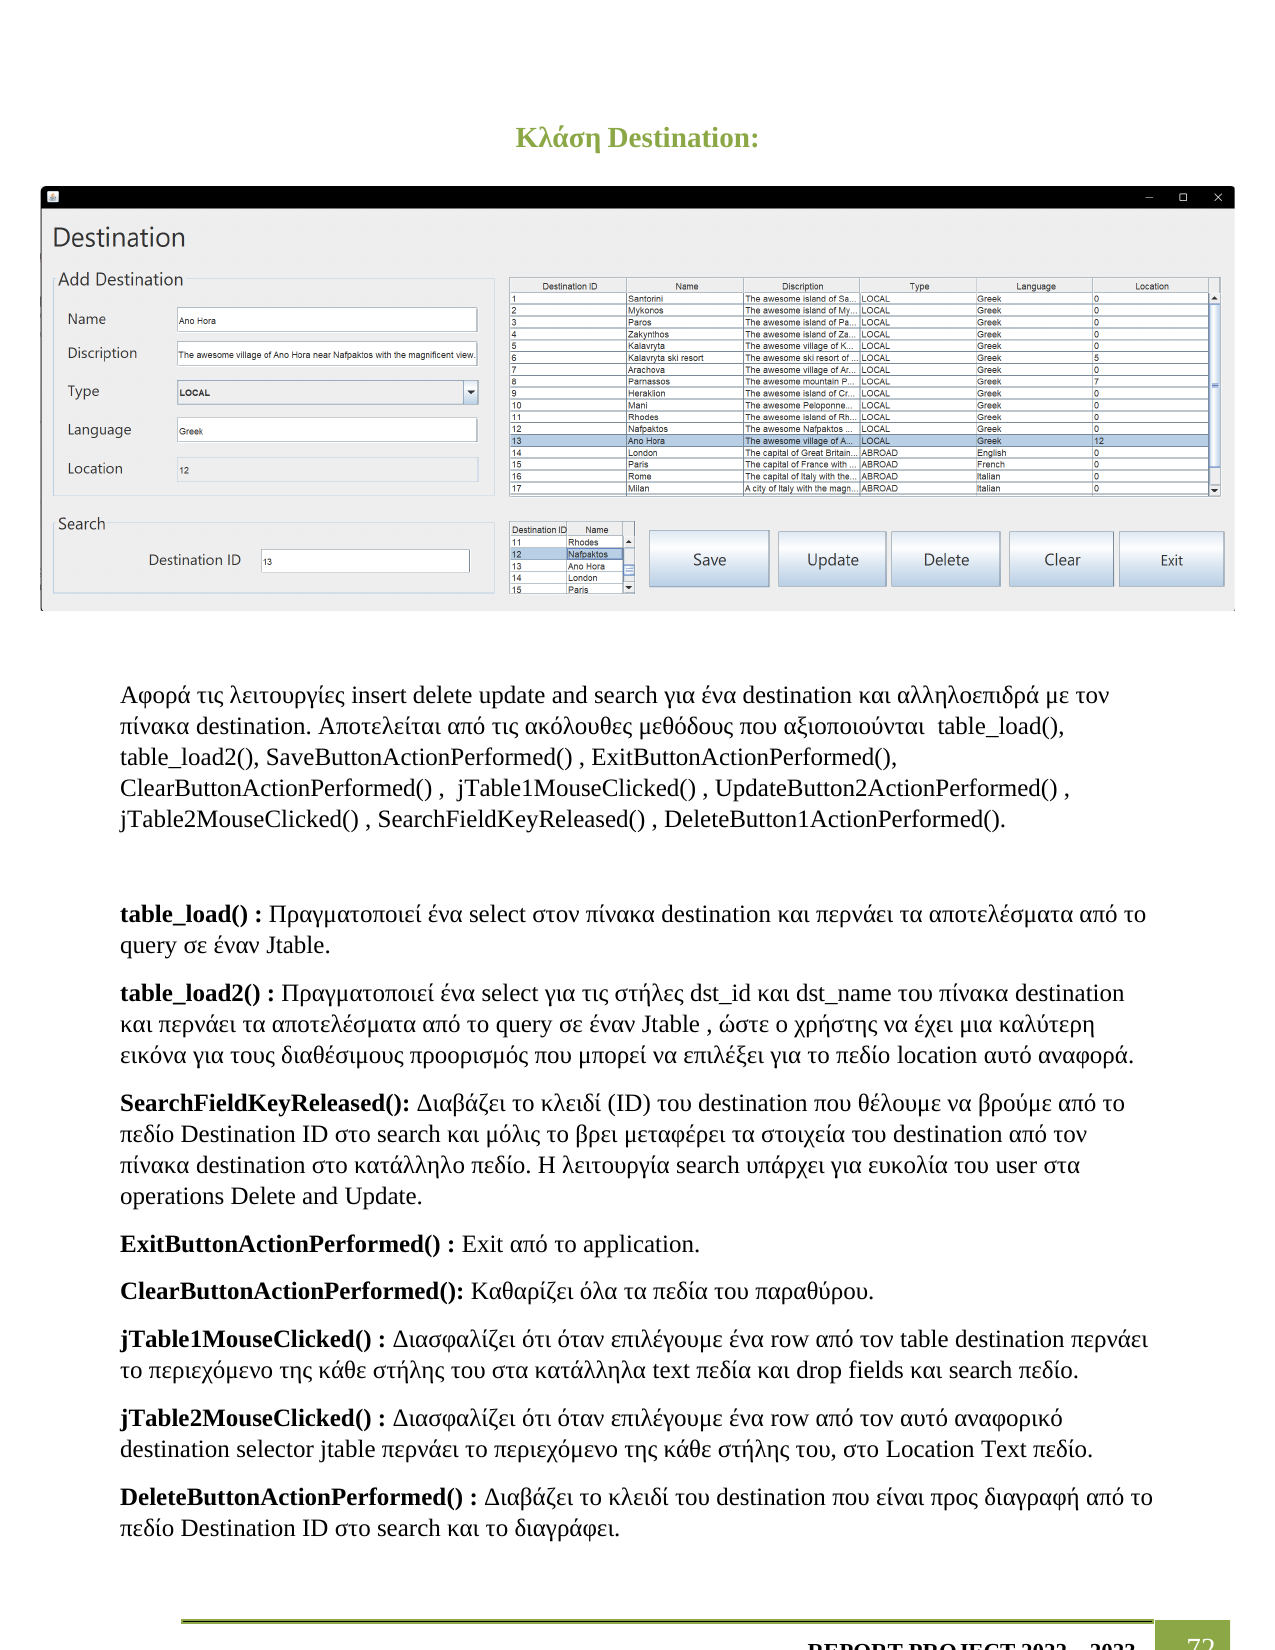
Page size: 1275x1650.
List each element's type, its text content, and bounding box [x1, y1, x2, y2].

text table_load2() : Πραγματοποιεί ένα select για τις στήλες dst_id και dst_name του πίνακα destination και περνάει τα αποτελέσματα από το query σε έναν Jtable , ώστε ο χρήστης να έχει μια καλύτερη εικόνα για τους διαθέσιμους προορισμός που μπορεί να επιλέξει για το πεδίο location αυτό αναφορά. [120, 978, 1155, 1069]
text ClearButtonActionPerformed(): Καθαρίζει όλα τα πεδία του παραθύρου. [120, 1276, 1155, 1305]
text DeleteButtonActionPerformed() : Διαβάζει το κλειδί του destination που είναι προς διαγραφή από το πεδίο Destination ID στο search και το διαγράφει. [120, 1482, 1155, 1541]
text SearchFieldKeyReleased(): Διαβάζει το κλειδί (ID) του destination που θέλουμε να βρούμε από το πεδίο Destination ID στο search και μόλις το βρει μεταφέρει τα στοιχεία του destination από τον πίνακα destination στo κατάλληλo πεδίo. Η λειτουργία search υπάρχει για ευκολία του user στα operations Delete and Update. [120, 1088, 1155, 1210]
text table_load() : Πραγματοποιεί ένα select στον πίνακα destination και περνάει τα αποτελέσματα από το query σε έναν Jtable. [120, 899, 1155, 959]
text Κλάση Destination: [120, 120, 1155, 153]
text ExitButtonActionPerformed() : Exit από το application. [120, 1229, 1155, 1257]
text jTable2MouseClicked() : Διασφαλίζει ότι όταν επιλέγουμε ένα row από τον αυτό αναφορικό destination selector jtable περνάει το περιεχόμενο της κάθε στήλης του, στο Location Text πεδίο. [120, 1403, 1155, 1463]
text jTable1MouseClicked() : Διασφαλίζει ότι όταν επιλέγουμε ένα row από τον table destination περνάει το περιεχόμενο της κάθε στήλης του στα κατάλληλα text πεδία και drop fields και search πεδίο. [120, 1324, 1155, 1384]
text Αφορά τις λειτουργίες insert delete update and search για ένα destination και αλληλοεπιδρά με τον πίνακα destination. Αποτελείται από τις ακόλουθες μεθόδους που αξιοποιούνται table_load(), table_load2(), SaveButtonActionPerformed() , ExitButtonActionPerformed(), ClearButtonActionPerformed() , jTable1MouseClicked() , UpdateButton2ActionPerformed() , jTable2MouseClicked() , SearchFieldKeyReleased() , DeleteButton1ActionPerformed(). [120, 680, 1155, 833]
picture [40, 186, 1235, 611]
